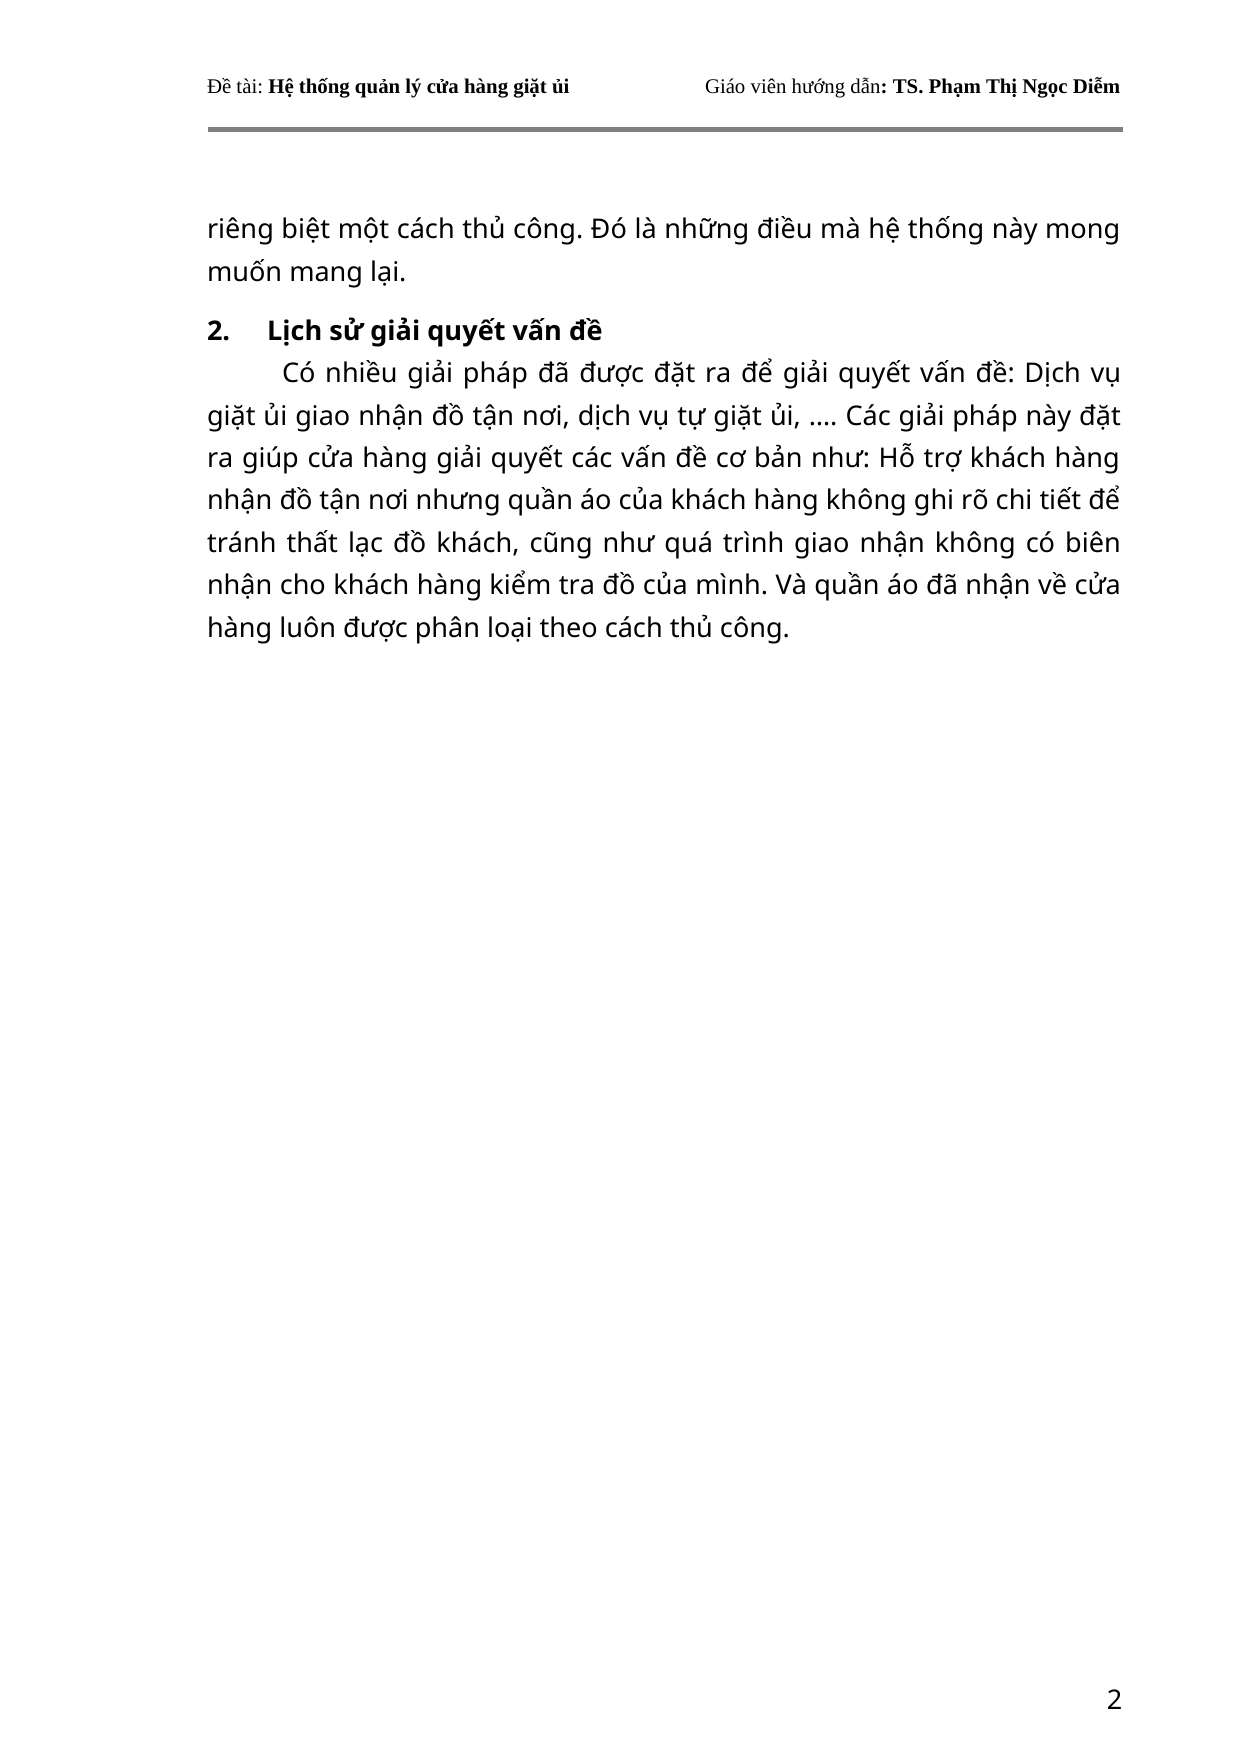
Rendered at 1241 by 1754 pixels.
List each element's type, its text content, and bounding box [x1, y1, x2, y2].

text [207, 210, 1122, 289]
subtitle Lịch sử giải quyết vấn đề [207, 311, 1122, 348]
text Có nhiều giải pháp đã được đặt ra để giải quyết vấn đề: Dịch vụ giặt ủi giao nhận đồ tận nơi, dịch vụ tự giặt ủi, …. Các giải pháp này đặt ra giúp cửa hàng giải quyết các vấn đề cơ bản như: Hỗ trợ khách hàng nhận đồ tận nơi nhưng quần áo của khách hàng không ghi rõ chi tiết để tránh thất lạc đồ khách, cũng như quá trình giao nhận không có biên nhận cho khách hàng kiểm tra đồ của mình. Và quần áo đã nhận về cửa hàng luôn được phân loại theo cách thủ công. [207, 354, 1122, 645]
